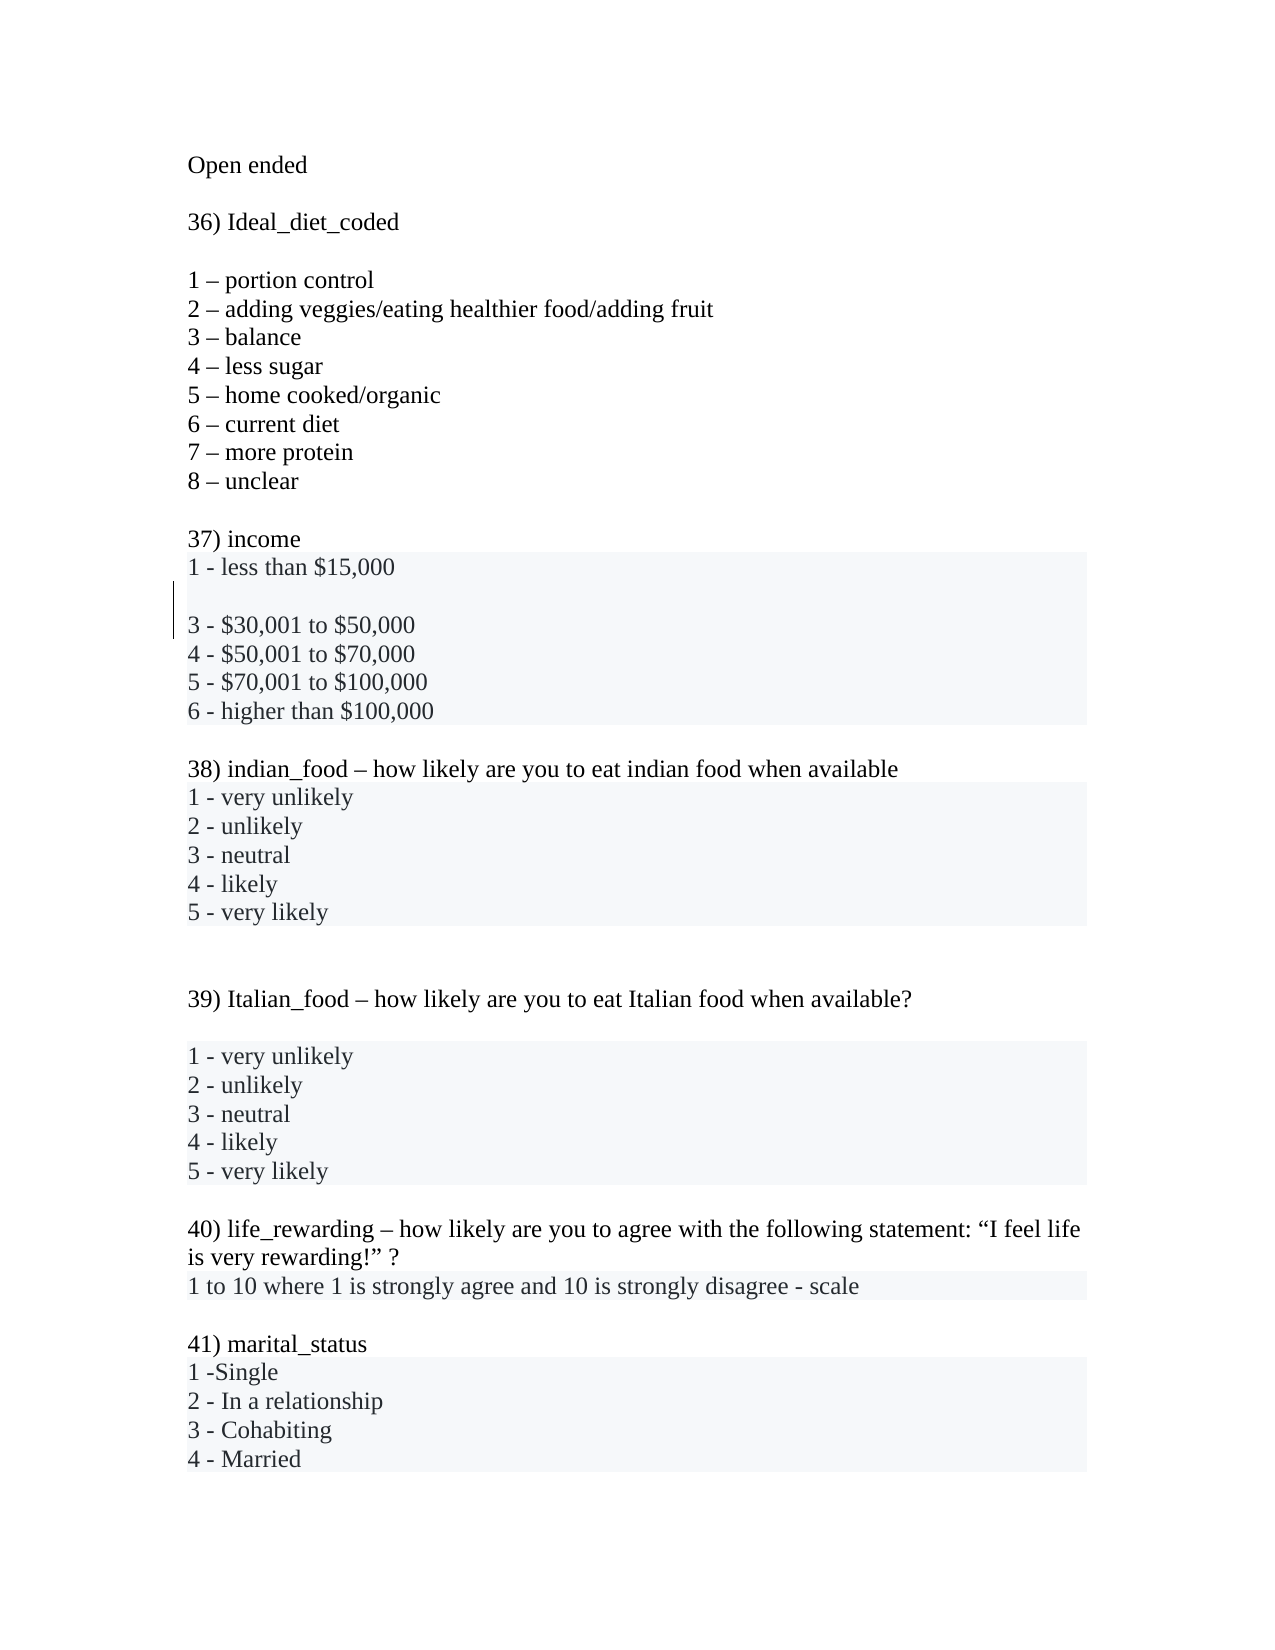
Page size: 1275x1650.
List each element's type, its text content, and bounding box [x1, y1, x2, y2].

text 2 - unlikely [187, 1070, 1087, 1099]
text 2 - In a relationship [187, 1386, 1087, 1415]
text 1 - very unlikely [187, 782, 1087, 811]
text 2 - unlikely [187, 811, 1087, 840]
text 37) income [187, 524, 1087, 552]
text 5 - very likely [187, 897, 1087, 926]
text 39) Italian_food – how likely are you to eat Italian food when available? [187, 984, 1087, 1012]
text 36) Ideal_diet_coded [187, 207, 1087, 236]
text 3 - neutral [187, 1099, 1087, 1127]
text 1 to 10 where 1 is strongly agree and 10 is strongly disagree - scale [187, 1271, 1087, 1300]
text 8 – unclear [187, 466, 1087, 495]
text 3 - Cohabiting [187, 1415, 1087, 1444]
text 5 - $70,001 to $100,000 [187, 667, 1087, 696]
text 5 - very likely [187, 1156, 1087, 1185]
text 40) life_rewarding – how likely are you to agree with the following statement: “I feel life is very rewarding!” ? [187, 1214, 1087, 1271]
text 7 – more protein [187, 437, 1087, 466]
text 4 - likely [187, 869, 1087, 897]
text 4 – less sugar [187, 351, 1087, 380]
text 4 - $50,001 to $70,000 [187, 639, 1087, 667]
text 38) indian_food – how likely are you to eat indian food when available [187, 754, 1087, 782]
text 4 - Married [187, 1444, 1087, 1472]
text 5 – home cooked/organic [187, 380, 1087, 409]
text 3 – balance [187, 322, 1087, 351]
text 3 - $30,001 to $50,000 [187, 610, 1087, 639]
text 6 – current diet [187, 409, 1087, 437]
text 1 -Single [187, 1357, 1087, 1386]
text 3 - neutral [187, 840, 1087, 869]
text 41) marital_status [187, 1329, 1087, 1357]
text 1 – portion control [187, 265, 1087, 294]
text 6 - higher than $100,000 [187, 696, 1087, 725]
text 2 – adding veggies/eating healthier food/adding fruit [187, 294, 1087, 322]
text 4 - likely [187, 1127, 1087, 1156]
text Open ended [187, 150, 1087, 179]
text 1 - very unlikely [187, 1041, 1087, 1070]
text 1 - less than $15,000 [187, 552, 1087, 581]
